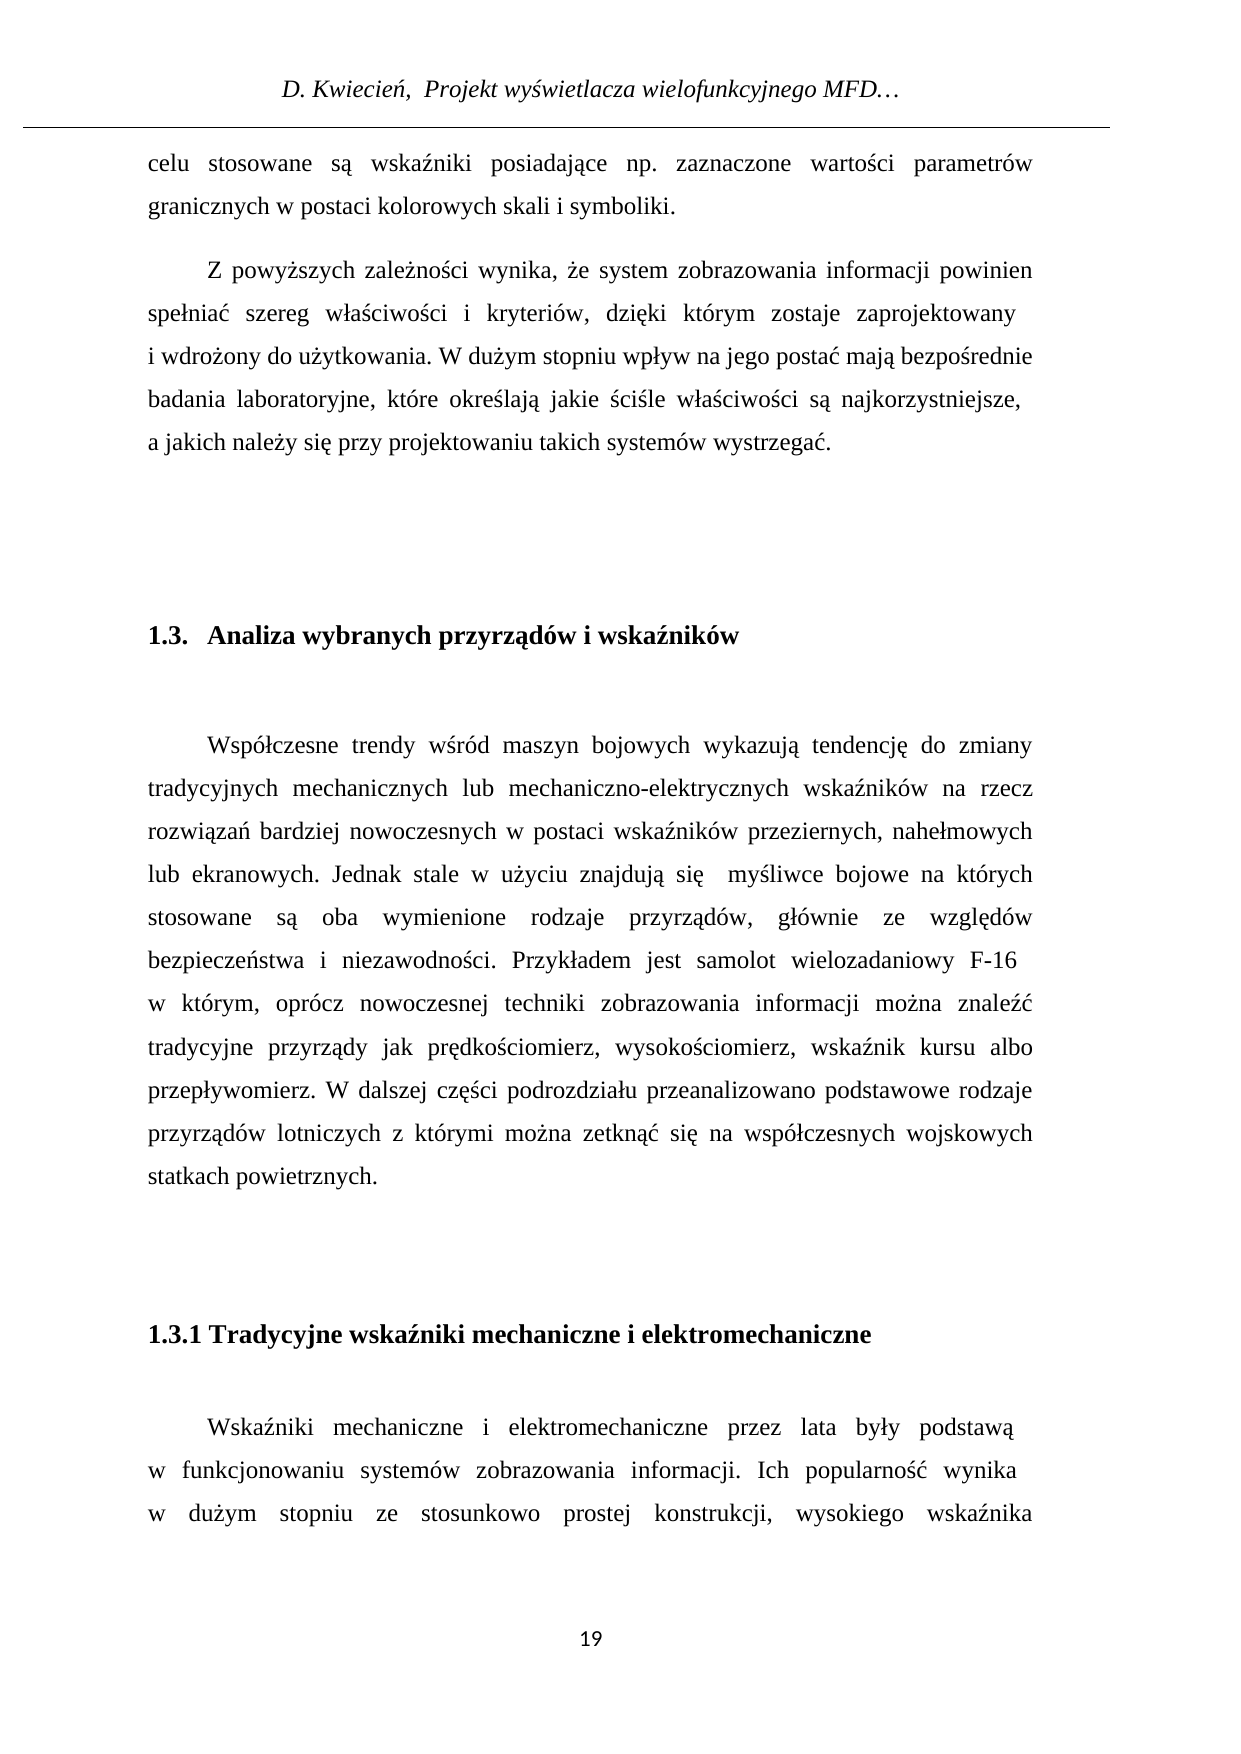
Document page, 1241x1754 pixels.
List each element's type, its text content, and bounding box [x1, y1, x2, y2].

text Współczesne trendy wśród maszyn bojowych wykazują tendencję do zmiany tradycyjnych mechanicznych lub mechaniczno-elektrycznych wskaźników na rzecz rozwiązań bardziej nowoczesnych w postaci wskaźników przeziernych, nahełmowych lub ekranowych. Jednak stale w użyciu znajdują się myśliwce bojowe na których stosowane są oba wymienione rodzaje przyrządów, głównie ze względów bezpieczeństwa i niezawodności. Przykładem jest samolot wielozadaniowy F-16 w którym, oprócz nowoczesnej techniki zobrazowania informacji można znaleźć tradycyjne przyrządy jak prędkościomierz, wysokościomierz, wskaźnik kursu albo przepływomierz. W dalszej części podrozdziału przeanalizowano podstawowe rodzaje przyrządów lotniczych z którymi można zetknąć się na współczesnych wojskowych statkach powietrznych. [148, 730, 1033, 1190]
text Z powyższych zależności wynika, że system zobrazowania informacji powinien spełniać szereg właściwości i kryteriów, dzięki którym zostaje zaprojektowany i wdrożony do użytkowania. W dużym stopniu wpływ na jego postać mają bezpośrednie badania laboratoryjne, które określają jakie ściśle właściwości są najkorzystniejsze, a jakich należy się przy projektowaniu takich systemów wystrzegać. [148, 255, 1033, 456]
subtitle 1.3.1 Tradycyjne wskaźniki mechaniczne i elektromechaniczne [148, 1318, 1033, 1349]
list Analiza wybranych przyrządów i wskaźników [148, 619, 1033, 650]
